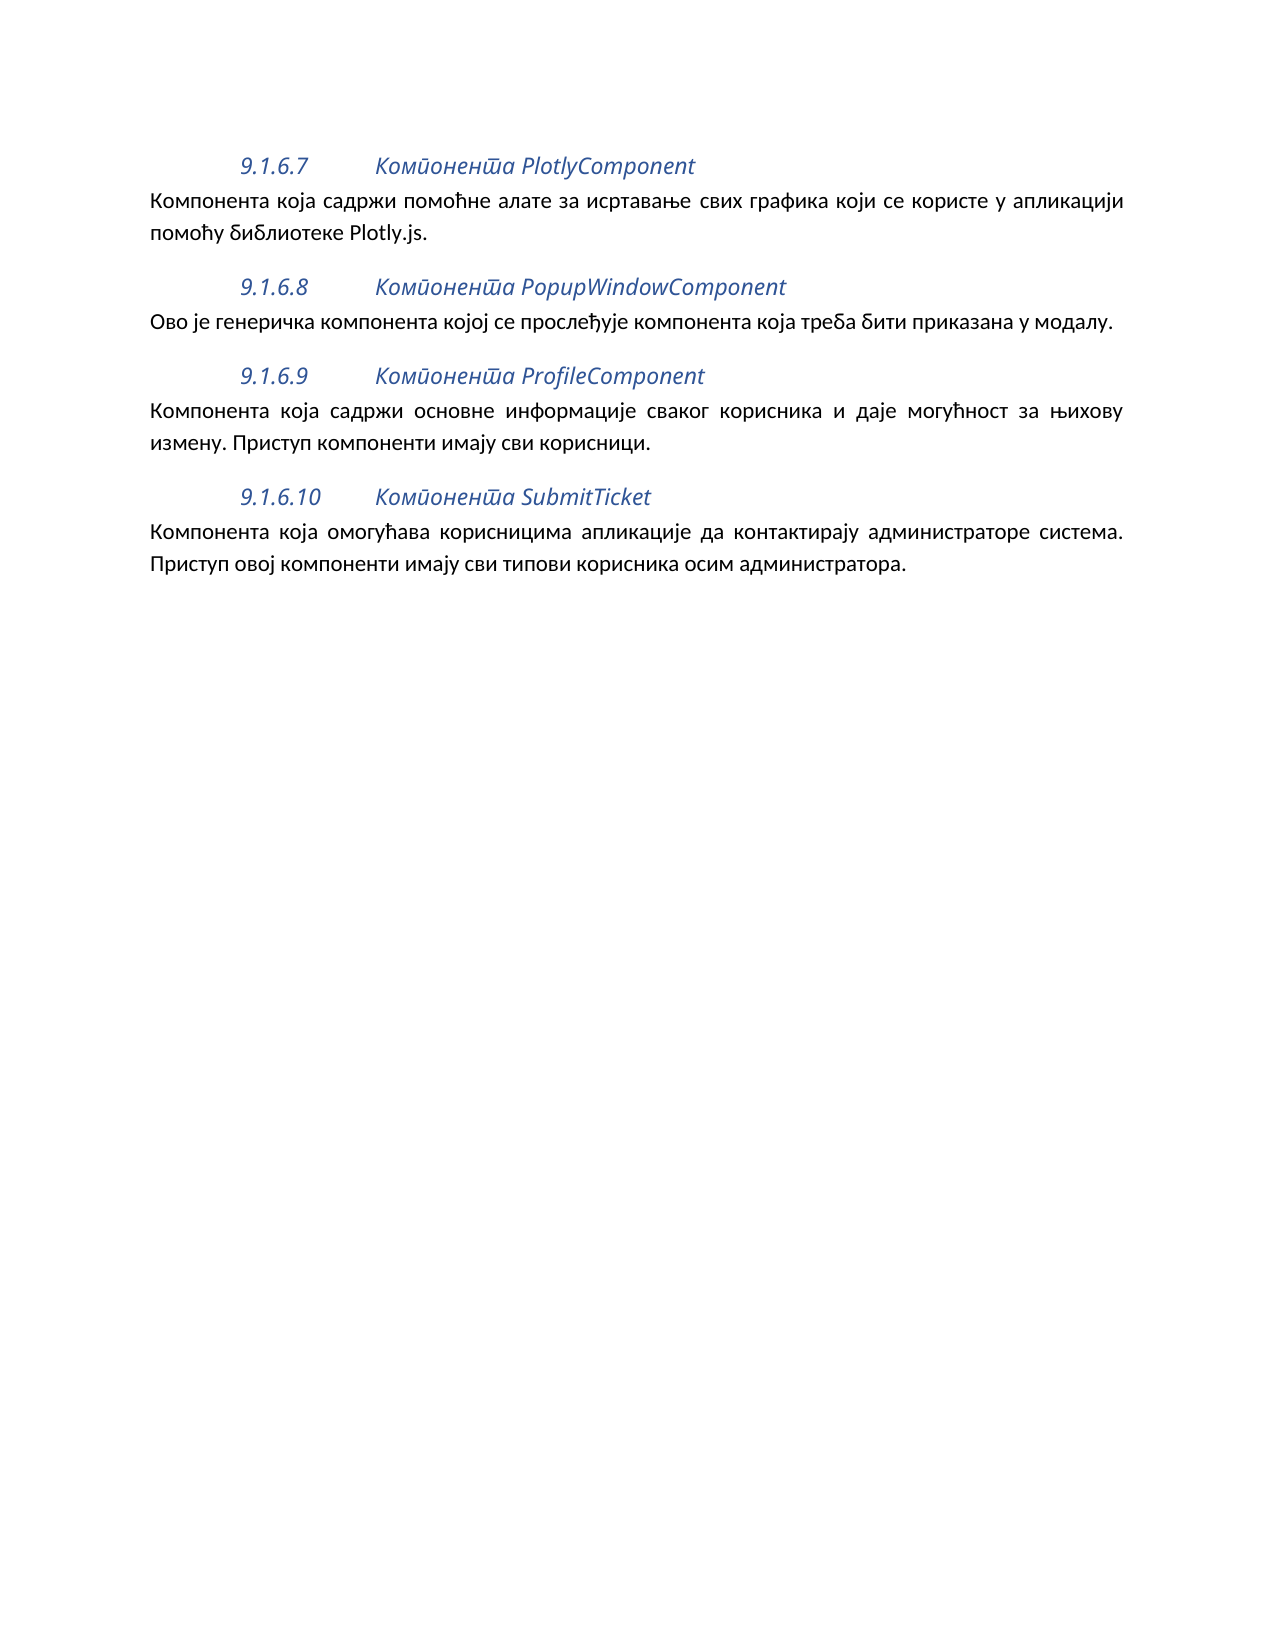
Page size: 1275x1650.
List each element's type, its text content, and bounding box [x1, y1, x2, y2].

subtitle Компонента PopupWindowComponent [240, 271, 1125, 302]
subtitle Компонента SubmitTicket [240, 481, 1125, 512]
text Ово је генеричка компонента којој се прослеђује компонента која треба бити приказана у модалу. [150, 307, 1125, 335]
subtitle Компонента ProfileComponent [240, 360, 1125, 391]
text Компонента која садржи помоћне алате за исртавање свих графика који се користе у апликацији помоћу библиотеке Plotly.js. [150, 186, 1125, 246]
text Компонента која садржи основне информације сваког корисника и даје могућност за њихову измену. Приступ компоненти имају сви корисници. [150, 396, 1125, 456]
subtitle Компонента PlotlyComponent [240, 150, 1125, 181]
text Компонента која омогућава корисницима апликације да контактирају администраторе система. Приступ овој компоненти имају сви типови корисника осим администратора. [150, 517, 1125, 577]
